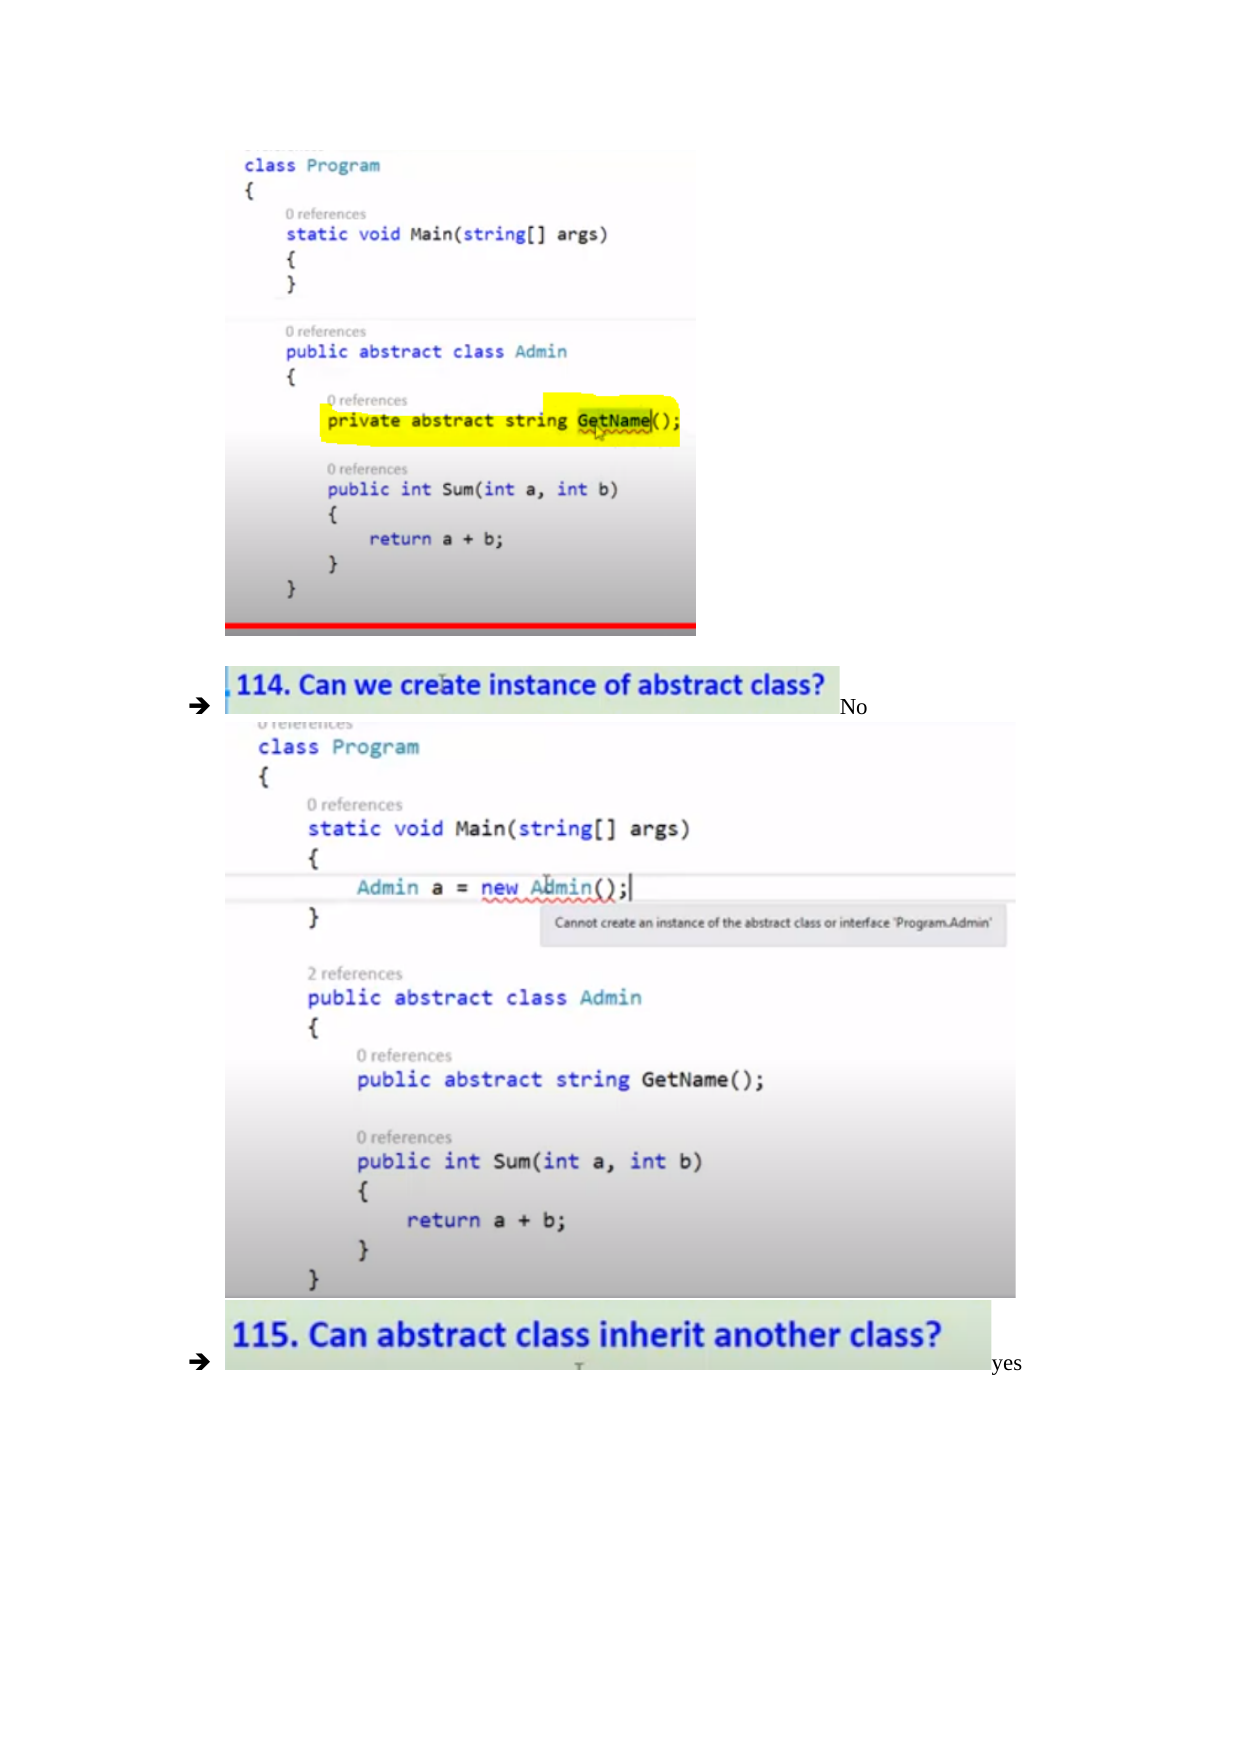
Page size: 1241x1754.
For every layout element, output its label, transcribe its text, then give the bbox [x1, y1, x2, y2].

picture [225, 722, 1016, 1298]
picture [225, 1300, 992, 1370]
picture [225, 150, 696, 636]
picture [225, 666, 840, 714]
